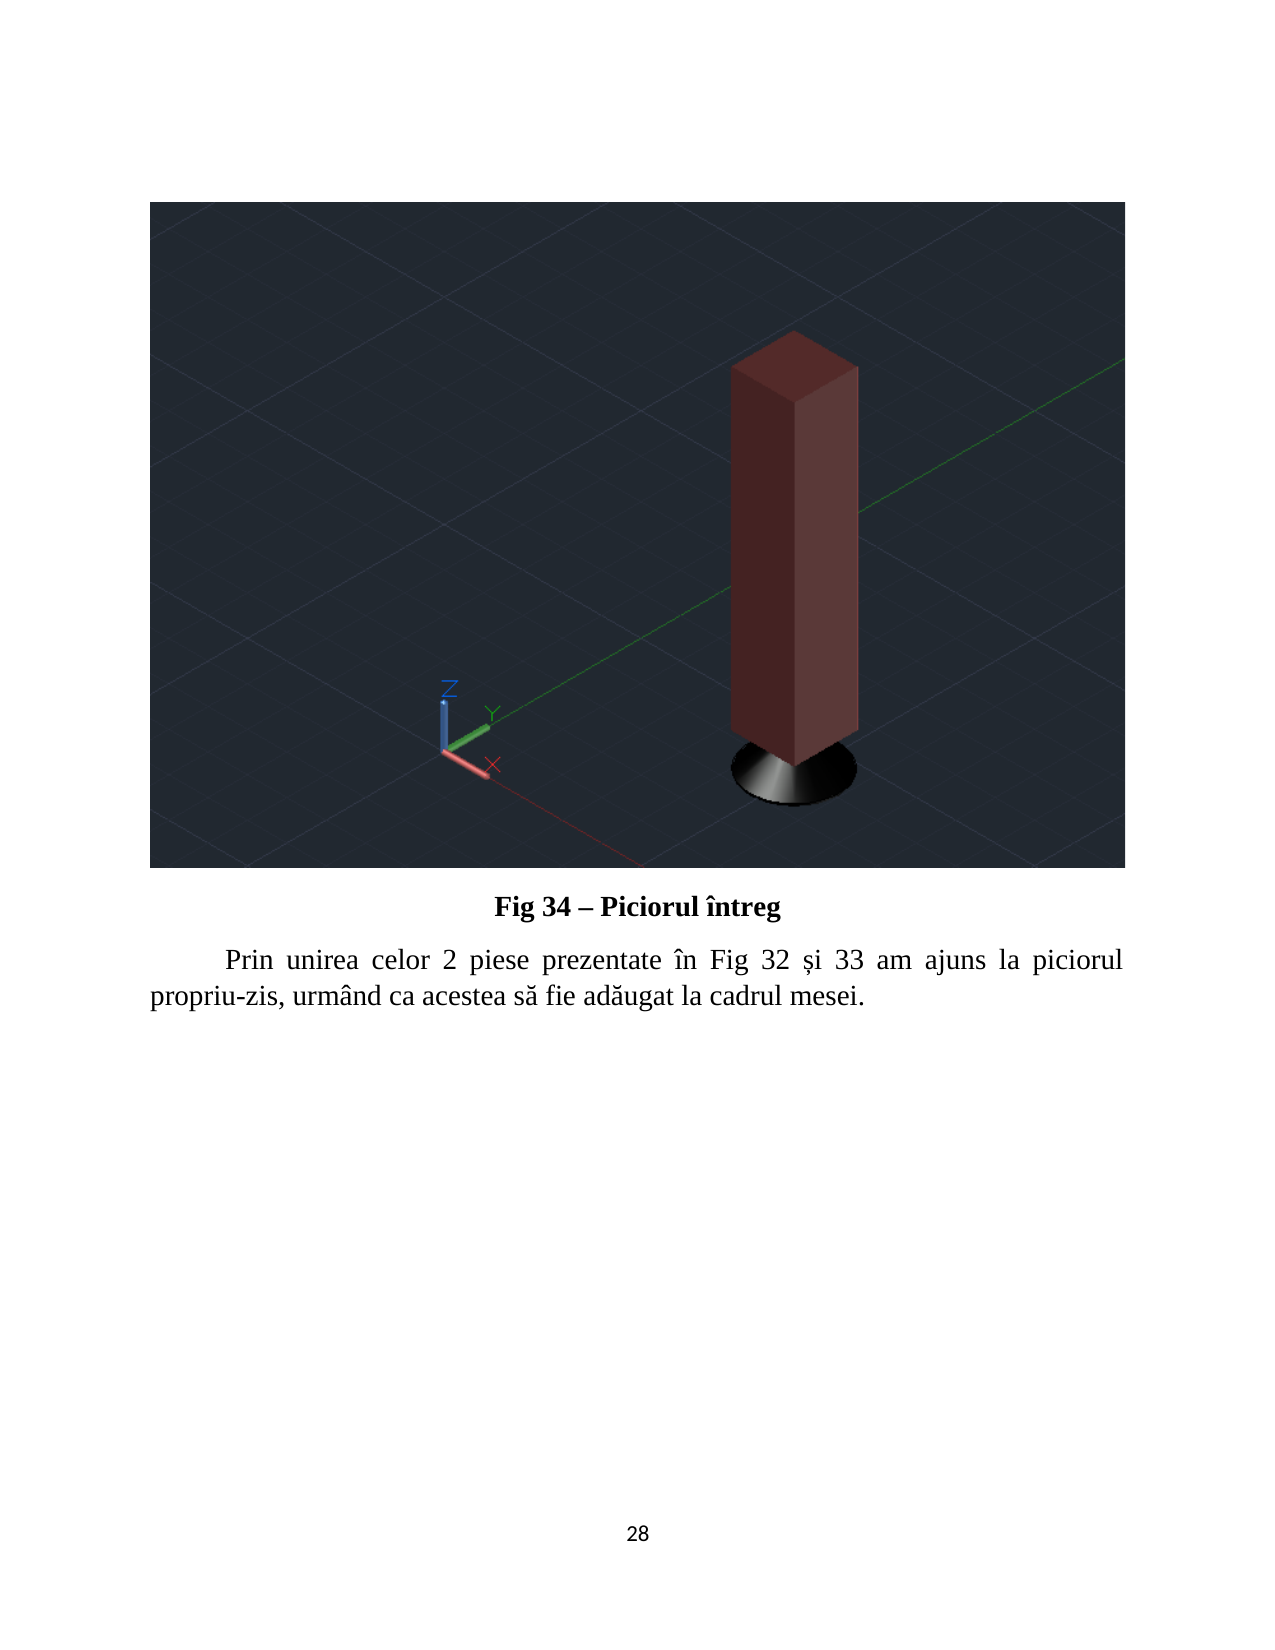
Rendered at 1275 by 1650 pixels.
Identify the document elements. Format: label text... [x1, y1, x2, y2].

text Fig 34 – Piciorul întreg [150, 868, 1125, 923]
picture [150, 202, 1125, 868]
text Prin unirea celor 2 piese prezentate în Fig 32 și 33 am ajuns la piciorul propriu-zis, urmând ca acestea să fie adăugat la cadrul mesei. [150, 942, 1125, 1012]
